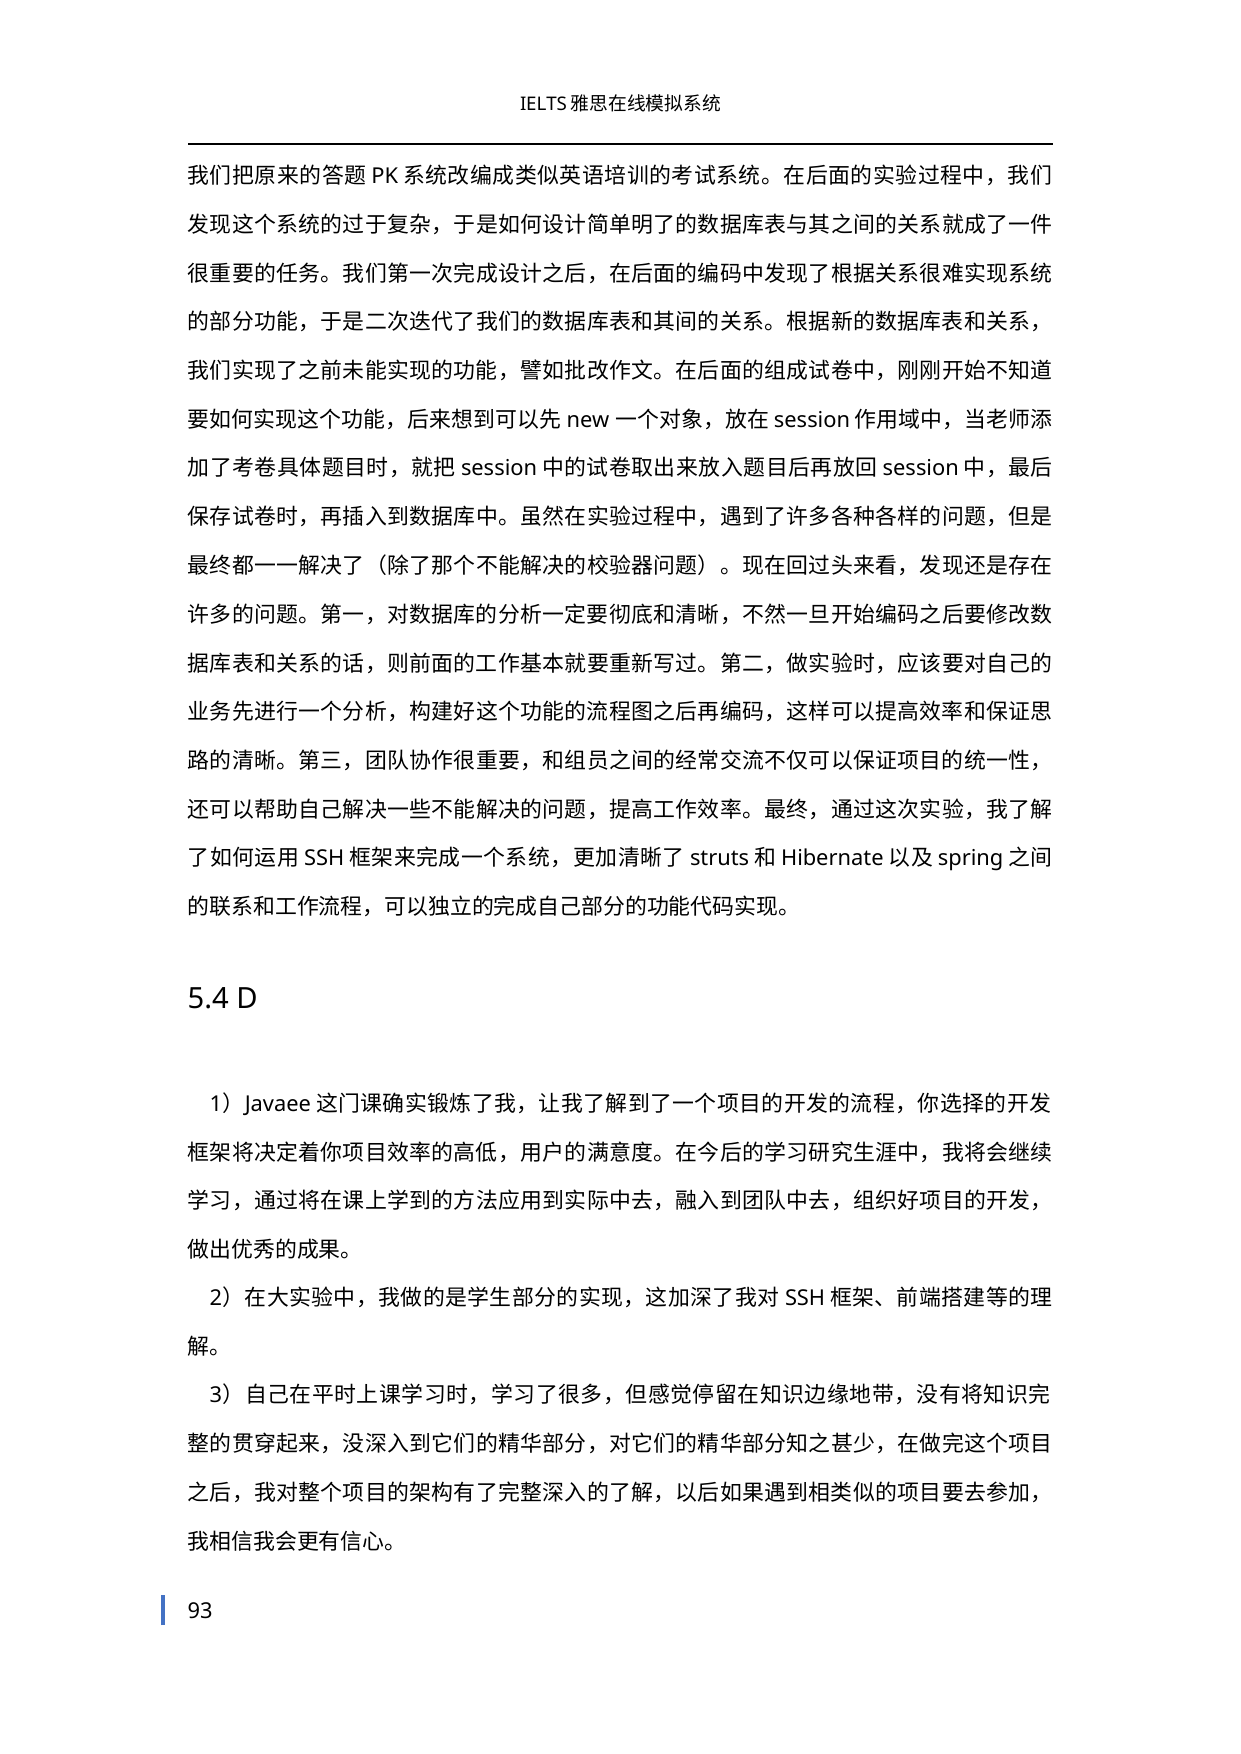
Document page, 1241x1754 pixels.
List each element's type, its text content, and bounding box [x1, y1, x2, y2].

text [187, 158, 1053, 921]
text 3）自己在平时上课学习时，学习了很多，但感觉停留在知识边缘地带，没有将知识完整的贯穿起来，没深入到它们的精华部分，对它们的精华部分知之甚少，在做完这个项目之后，我对整个项目的架构有了完整深入的了解，以后如果遇到相类似的项目要去参加，我相信我会更有信心。 [187, 1377, 1053, 1556]
text 2）在大实验中，我做的是学生部分的实现，这加深了我对SSH框架、前端搭建等的理解。 [187, 1280, 1053, 1361]
subtitle 5.4 D [187, 964, 1053, 1029]
text 1）Javaee这门课确实锻炼了我，让我了解到了一个项目的开发的流程，你选择的开发框架将决定着你项目效率的高低，用户的满意度。在今后的学习研究生涯中，我将会继续学习，通过将在课上学到的方法应用到实际中去，融入到团队中去，组织好项目的开发，做出优秀的成果。 [187, 1085, 1053, 1264]
